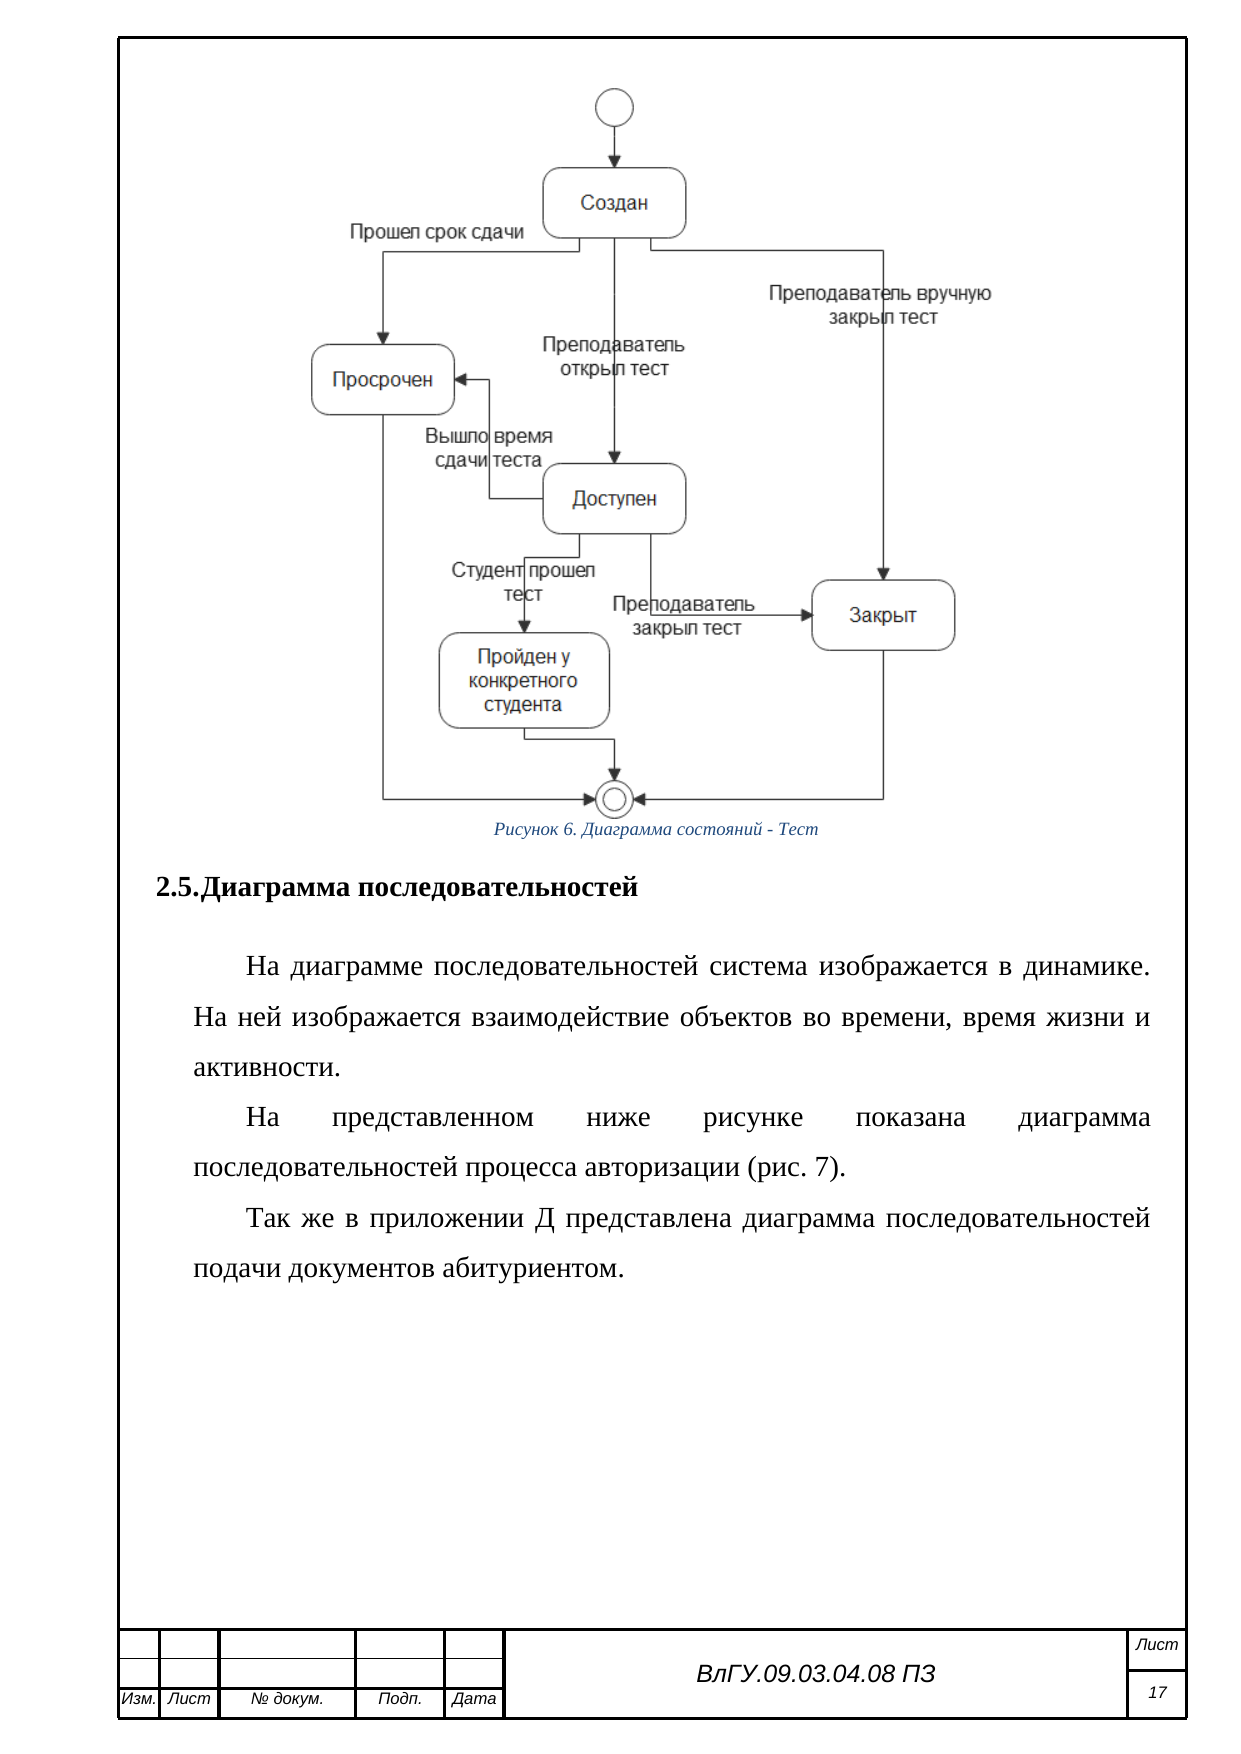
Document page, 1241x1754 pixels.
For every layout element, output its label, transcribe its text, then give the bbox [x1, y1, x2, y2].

list Так же в приложении Д представлена диаграмма последовательностей подачи документов абитуриентом. [193, 1200, 1152, 1284]
picture [310, 87, 1003, 819]
list На представленном ниже рисунке показана диаграмма последовательностей процесса авторизации (рис. 7). [193, 1099, 1152, 1183]
text Диаграмма последовательностей [156, 869, 1152, 902]
list На диаграмме последовательностей система изображается в динамике. На ней изображается взаимодействие объектов во времени, время жизни и активности. [193, 948, 1152, 1082]
text Рисунок 6. Диаграмма состояний - Тест [118, 818, 1194, 840]
